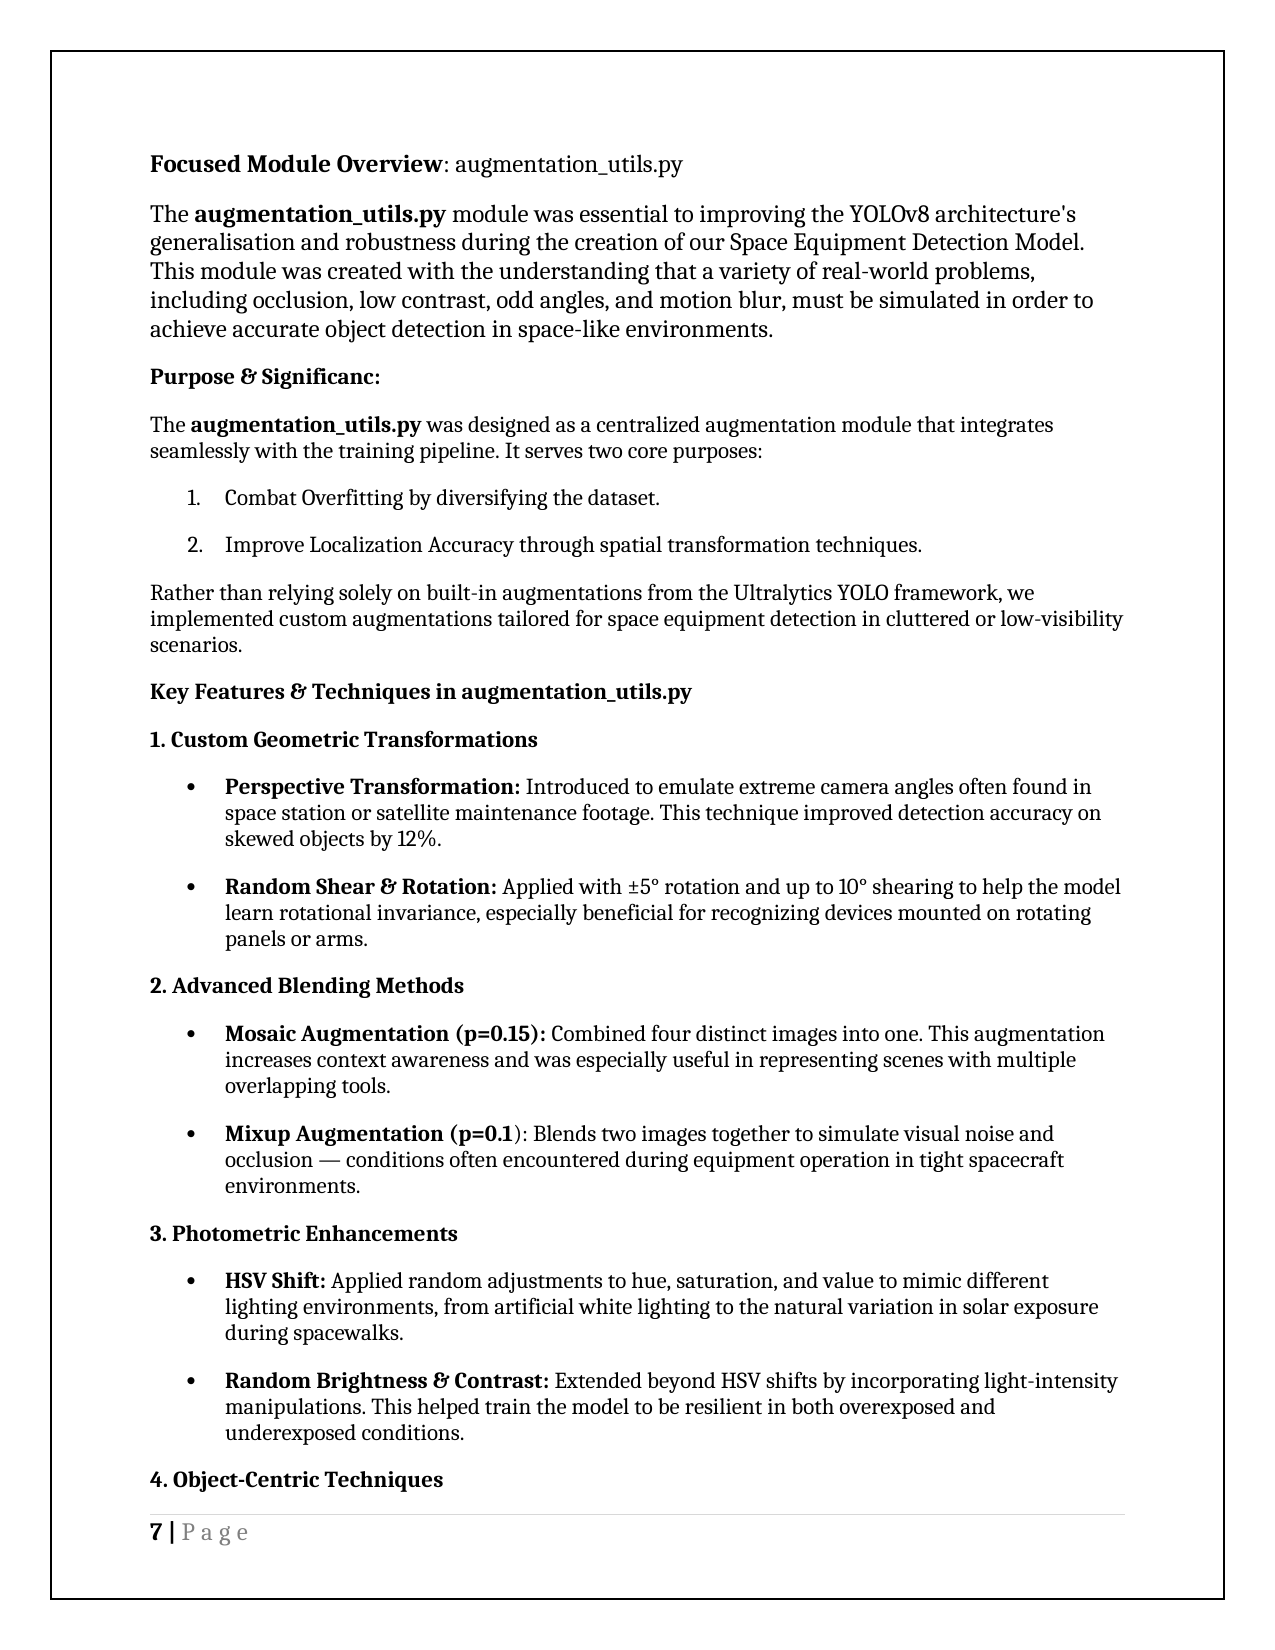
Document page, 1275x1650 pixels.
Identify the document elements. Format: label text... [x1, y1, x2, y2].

text 4. Object-Centric Techniques [150, 1467, 1125, 1494]
list Random Shear & Rotation: Applied with ±5° rotation and up to 10° shearing to help the model learn rotational invariance, especially beneficial for recognizing devices mounted on rotating panels or arms. [187, 873, 1125, 952]
list Combat Overfitting by diversifying the dataset. [187, 485, 1125, 511]
list Perspective Transformation: Introduced to emulate extreme camera angles often found in space station or satellite maintenance footage. This technique improved detection accuracy on skewed objects by 12%. [187, 773, 1125, 853]
text 2. Advanced Blending Methods [150, 973, 1125, 1000]
text 1. Custom Geometric Transformations [150, 726, 1125, 753]
list Random Brightness & Contrast: Extended beyond HSV shifts by incorporating light-intensity manipulations. This helped train the model to be resilient in both overexposed and underexposed conditions. [187, 1367, 1125, 1446]
text Purpose & Significanc: [150, 364, 1125, 391]
list Mosaic Augmentation (p=0.15): Combined four distinct images into one. This augmentation increases context awareness and was especially useful in representing scenes with multiple overlapping tools. [187, 1021, 1125, 1099]
text Key Features & Techniques in augmentation_utils.py [150, 679, 1125, 706]
list Mixup Augmentation (p=0.1): Blends two images together to simulate visual noise and occlusion — conditions often encountered during equipment operation in tight spacecraft environments. [187, 1120, 1125, 1199]
text Focused Module Overview: augmentation_utils.py [150, 150, 1125, 179]
text The augmentation_utils.py was designed as a centralized augmentation module that integrates seamlessly with the training pipeline. It serves two core purposes: [150, 411, 1125, 464]
list HSV Shift: Applied random adjustments to hue, saturation, and value to mimic different lighting environments, from artificial white lighting to the natural variation in solar exposure during spacewalks. [187, 1267, 1125, 1347]
text 3. Photometric Enhancements [150, 1220, 1125, 1247]
text Rather than relying solely on built-in augmentations from the Ultralytics YOLO framework, we implemented custom augmentations tailored for space equipment detection in cluttered or low-visibility scenarios. [150, 579, 1125, 658]
list Improve Localization Accuracy through spatial transformation techniques. [187, 532, 1125, 558]
text The augmentation_utils.py module was essential to improving the YOLOv8 architecture's generalisation and robustness during the creation of our Space Equipment Detection Model. This module was created with the understanding that a variety of real-world problems, including occlusion, low contrast, odd angles, and motion blur, must be simulated in order to achieve accurate object detection in space-like environments. [150, 199, 1125, 343]
